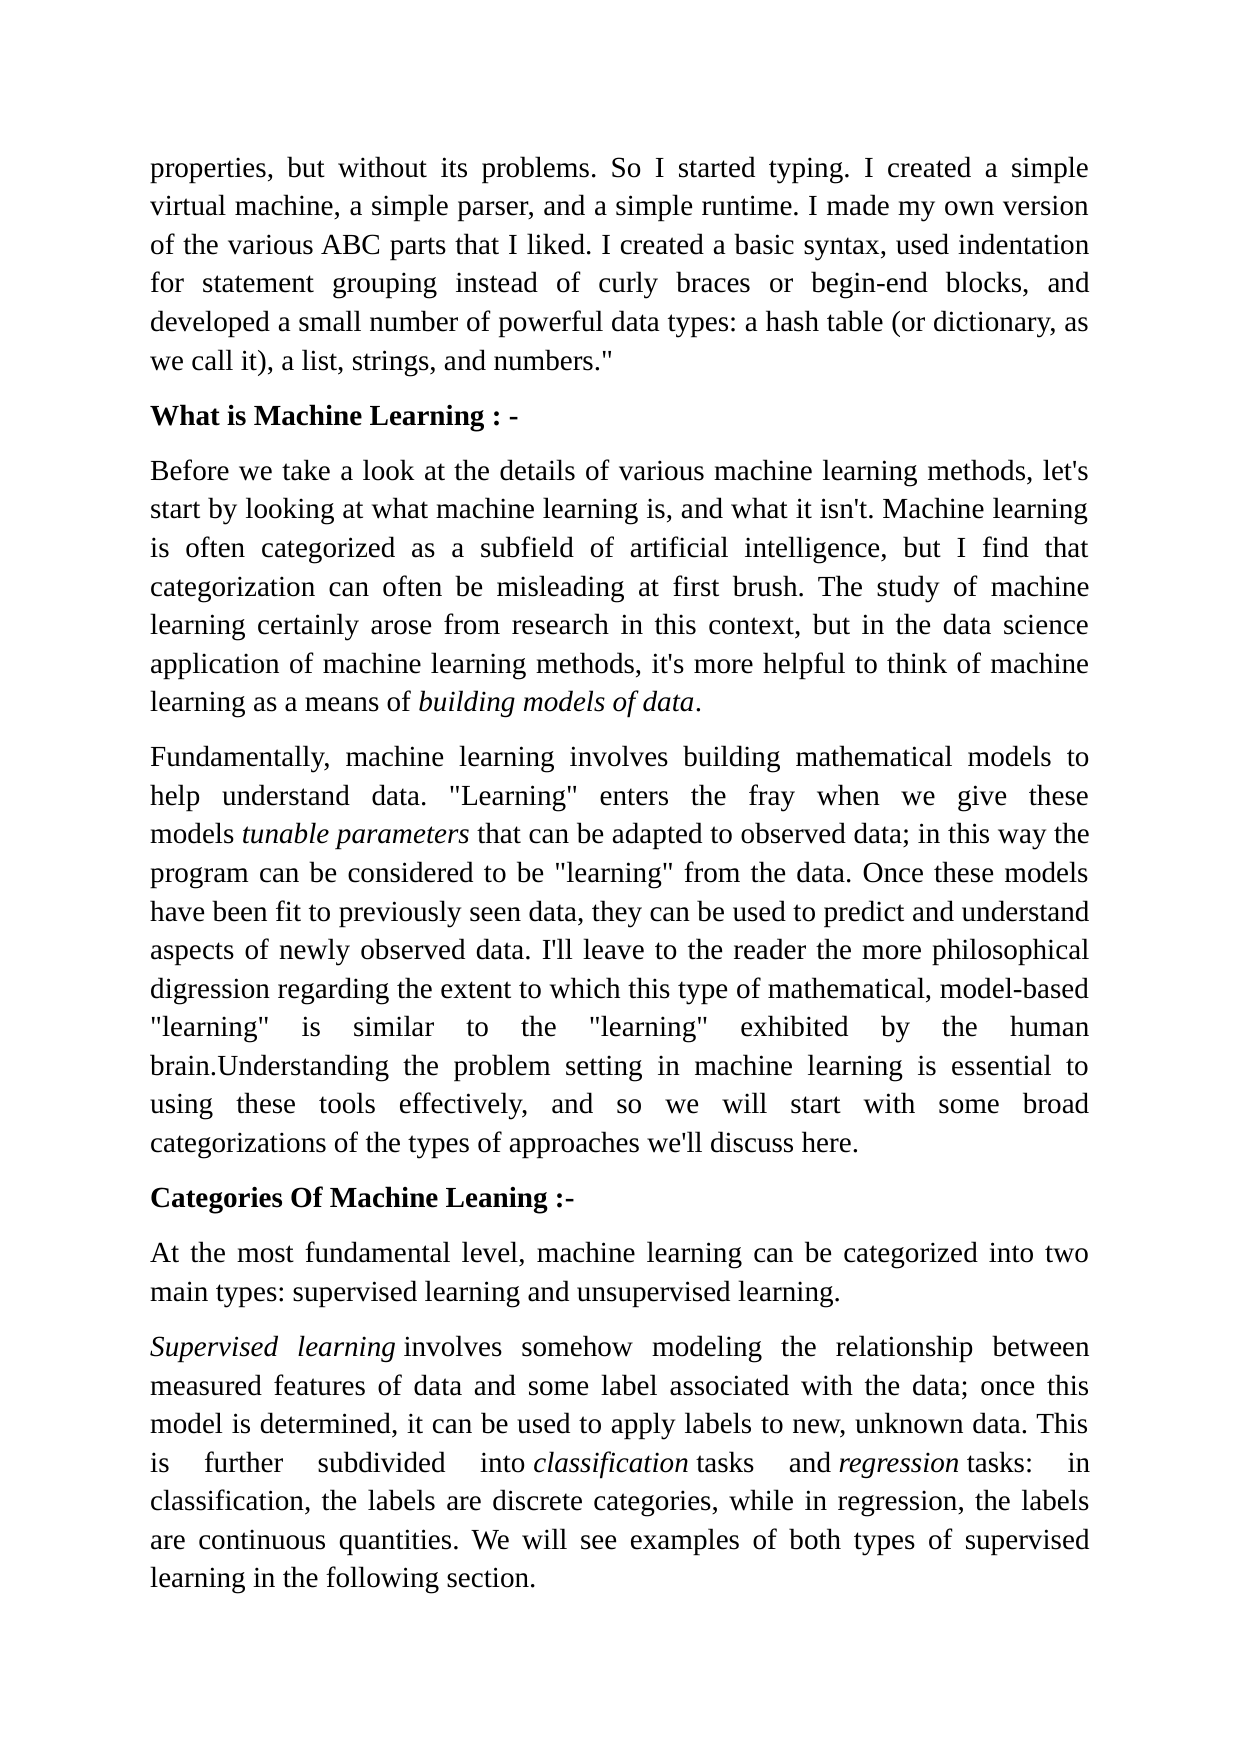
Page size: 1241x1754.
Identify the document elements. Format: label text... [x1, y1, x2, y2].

text What is Machine Learning : - [150, 398, 1090, 431]
text Fundamentally, machine learning involves building mathematical models to help understand data. "Learning" enters the fray when we give these models tunable parameters that can be adapted to observed data; in this way the program can be considered to be "learning" from the data. Once these models have been fit to previously seen data, they can be used to predict and understand aspects of newly observed data. I'll leave to the reader the more philosophical digression regarding the extent to which this type of mathematical, model-based "learning" is similar to the "learning" exhibited by the human brain.Understanding the problem setting in machine learning is essential to using these tools effectively, and so we will start with some broad categorizations of the types of approaches we'll discuss here. [150, 739, 1090, 1158]
text Categories Of Machine Leaning :- [150, 1180, 1090, 1214]
text At the most fundamental level, machine learning can be categorized into two main types: supervised learning and unsupervised learning. [150, 1235, 1090, 1307]
text Supervised learning involves somehow modeling the relationship between measured features of data and some label associated with the data; once this model is determined, it can be used to apply labels to new, unknown data. This is further subdivided into classification tasks and regression tasks: in classification, the labels are discrete categories, while in regression, the labels are continuous quantities. We will see examples of both types of supervised learning in the following section. [150, 1329, 1090, 1594]
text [150, 150, 1090, 376]
text Before we take a look at the details of various machine learning methods, let's start by looking at what machine learning is, and what it isn't. Machine learning is often categorized as a subfield of artificial intelligence, but I find that categorization can often be misleading at first brush. The study of machine learning certainly arose from research in this context, but in the data science application of machine learning methods, it's more helpful to think of machine learning as a means of building models of data. [150, 453, 1090, 718]
